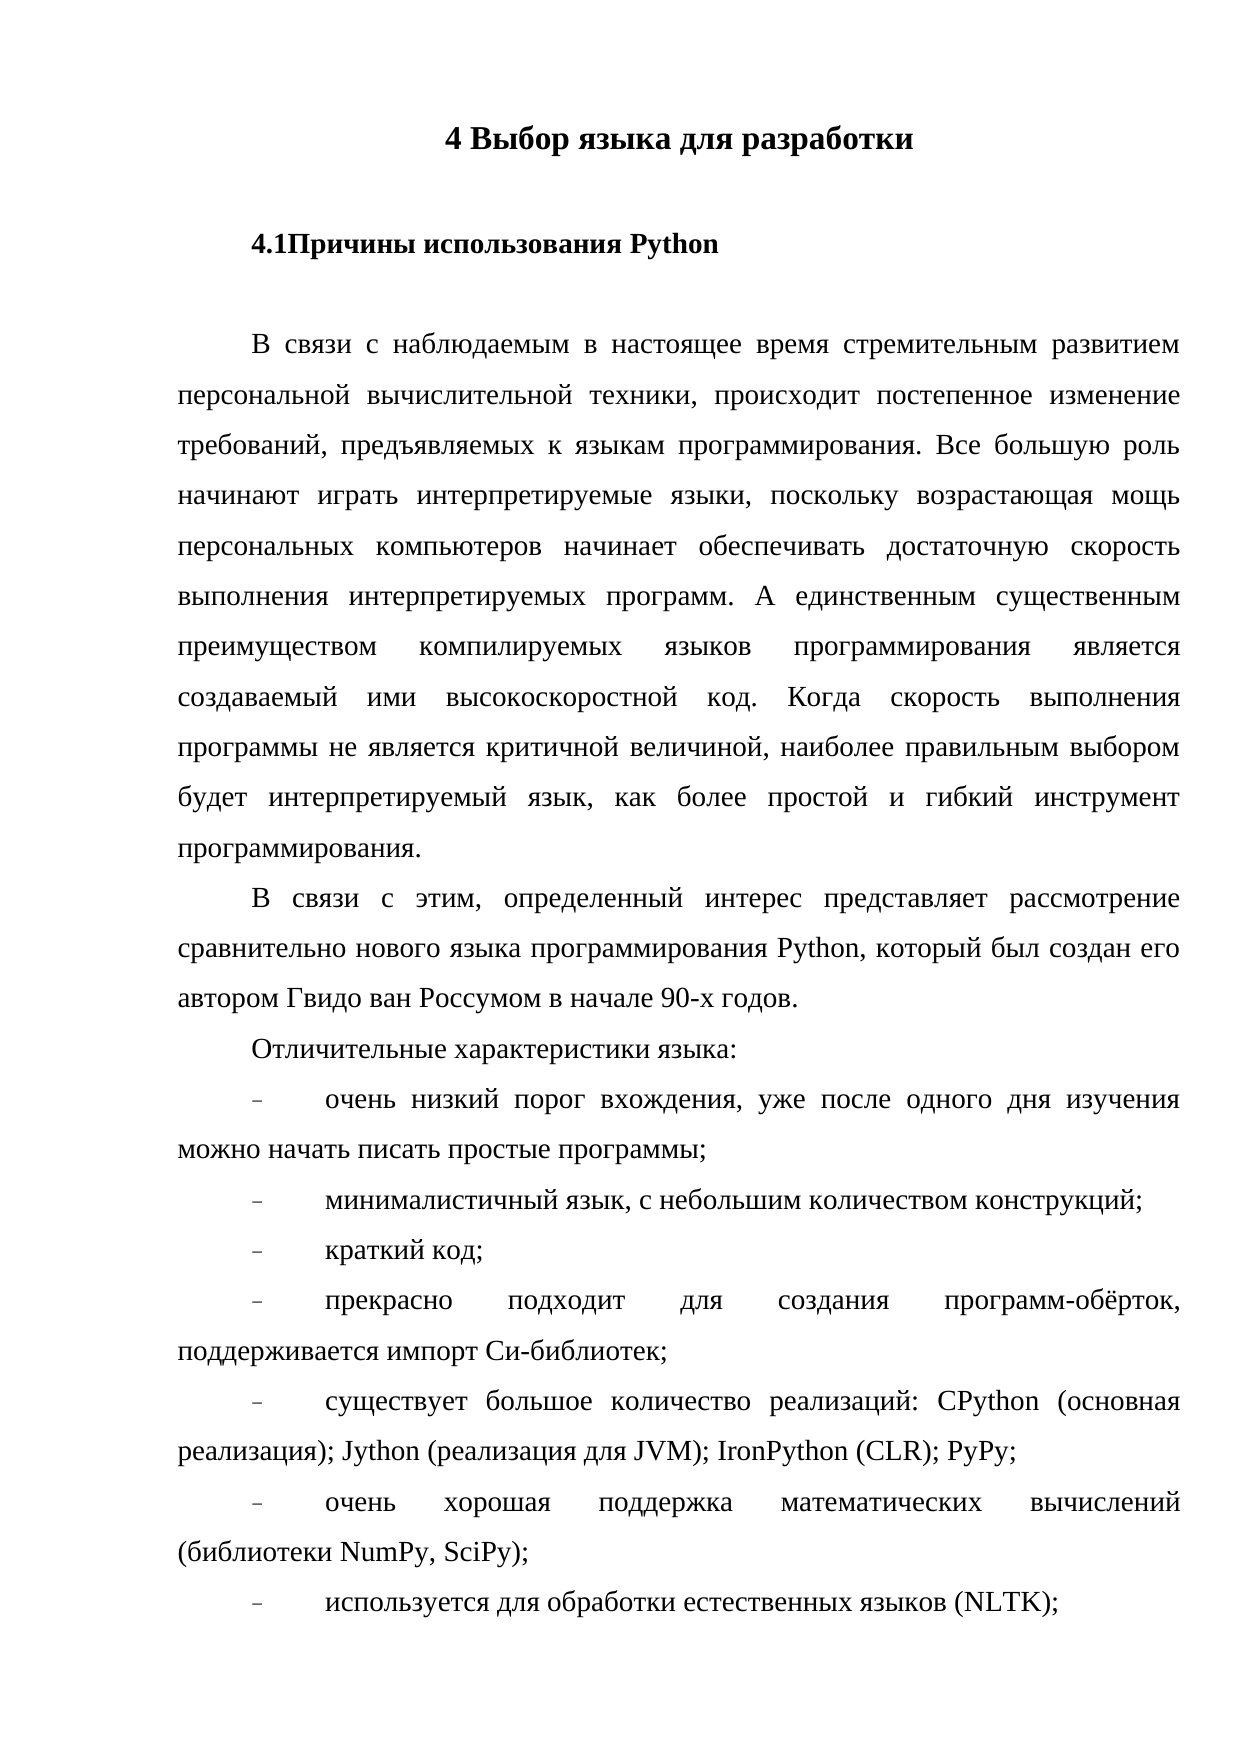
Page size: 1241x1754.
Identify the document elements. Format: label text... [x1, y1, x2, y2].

text В связи с этим, определенный интерес представляет рассмотрение сравнительно нового языка программирования Python, который был создан его автором Гвидо ван Россумом в начале 90-х годов. [177, 880, 1181, 1014]
text 4.1Причины использования Python [177, 226, 1181, 259]
list краткий код; [177, 1232, 1181, 1266]
list минималистичный язык, с небольшим количеством конструкций; [177, 1182, 1181, 1215]
text Отличительные характеристики языка: [177, 1031, 1181, 1064]
text 4 Выбор языка для разработки [177, 118, 1181, 156]
list очень низкий порог вхождения, уже после одного дня изучения можно начать писать простые программы; [177, 1081, 1181, 1165]
text В связи с наблюдаемым в настоящее время стремительным развитием персональной вычислительной техники, происходит постепенное изменение требований, предъявляемых к языкам программирования. Все большую роль начинают играть интерпретируемые языки, поскольку возрастающая мощь персональных компьютеров начинает обеспечивать достаточную скорость выполнения интерпретируемых программ. А единственным существенным преимуществом компилируемых языков программирования является создаваемый ими высокоскоростной код. Когда скорость выполнения программы не является критичной величиной, наиболее правильным выбором будет интерпретируемый язык, как более простой и гибкий инструмент программирования. [177, 327, 1181, 863]
list прекрасно подходит для создания программ-обёрток, поддерживается импорт Си-библиотек; [177, 1282, 1181, 1366]
list очень хорошая поддержка математических вычислений (библиотеки NumPy, SciPy); [177, 1484, 1181, 1568]
list существует большое количество реализаций: CPython (основная реализация); Jython (реализация для JVM); IronPython (CLR); PyPy; [177, 1383, 1181, 1467]
list используется для обработки естественных языков (NLTK); [177, 1584, 1181, 1618]
